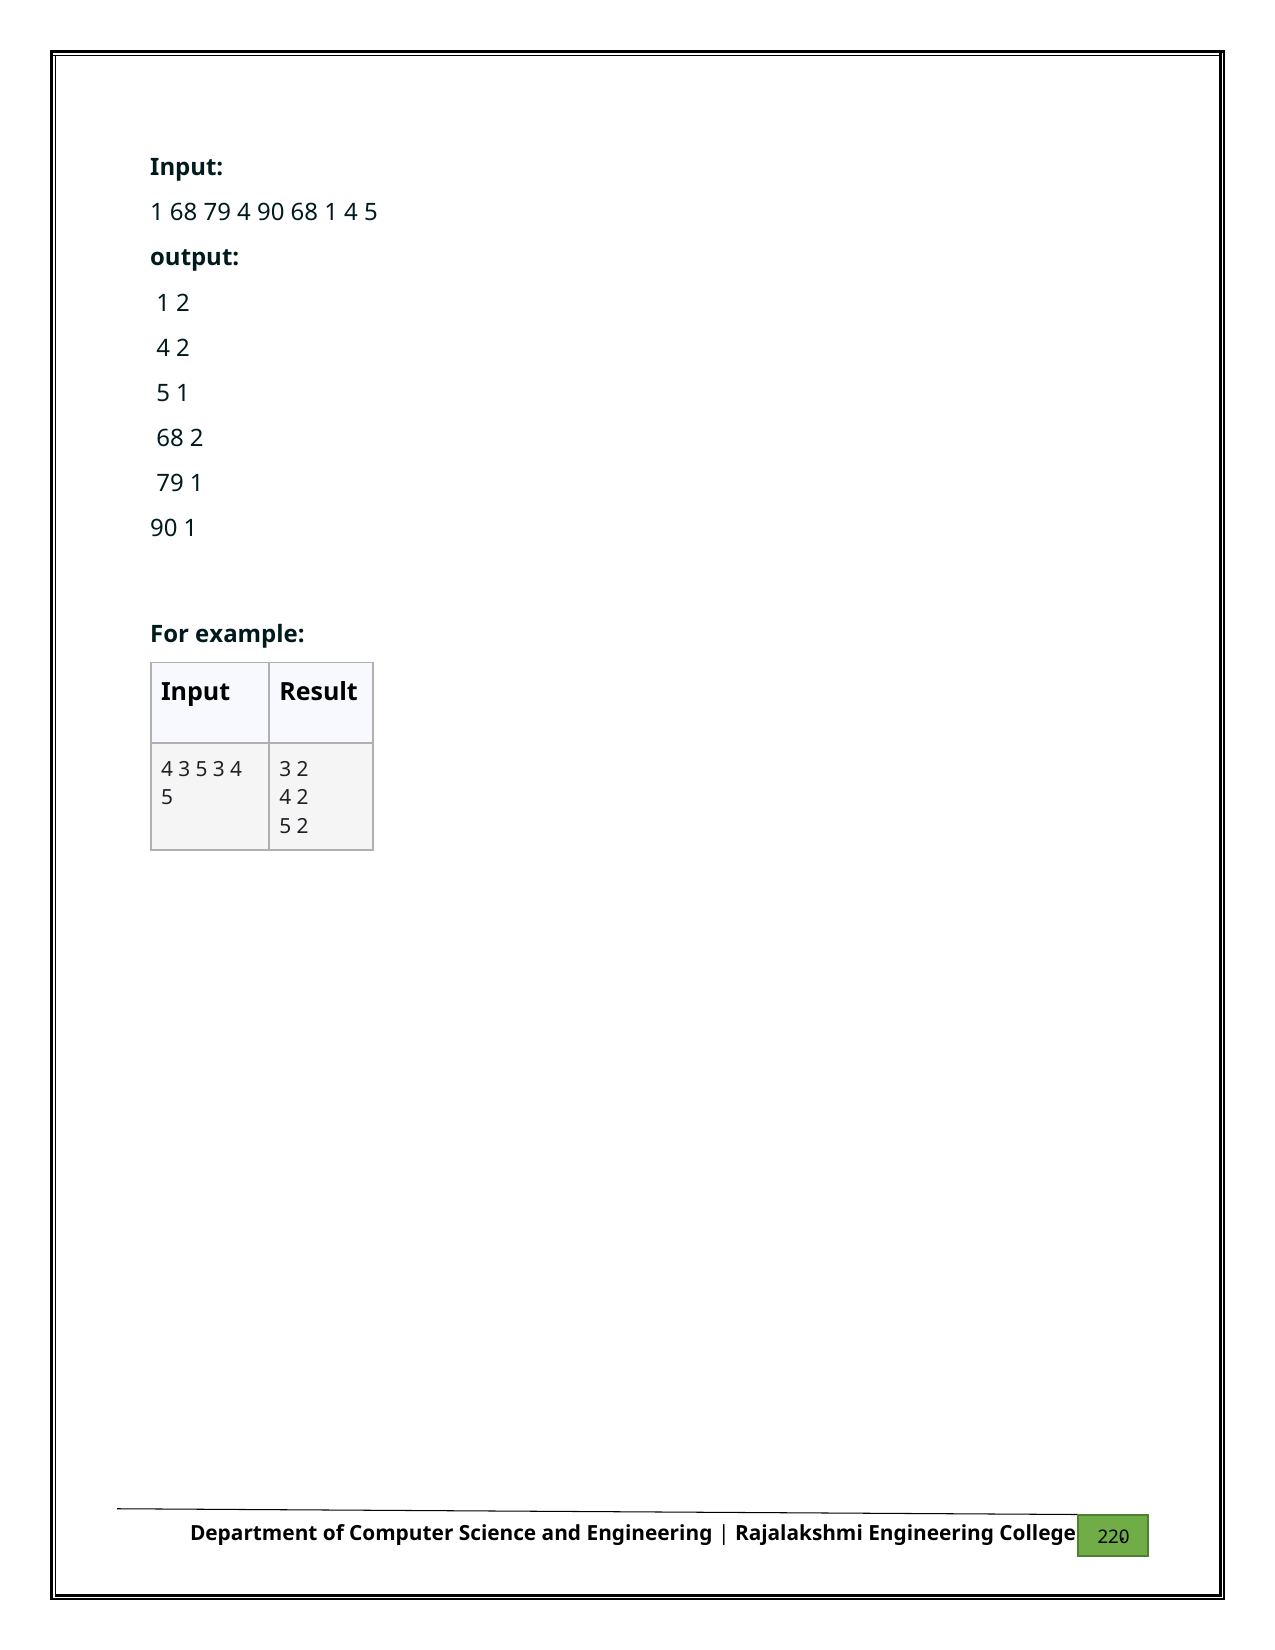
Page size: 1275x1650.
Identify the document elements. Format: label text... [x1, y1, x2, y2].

text 1 68 79 4 90 68 1 4 5 [150, 195, 1125, 228]
text 4 2 [150, 330, 1125, 363]
text 5 1 [150, 376, 1125, 408]
text Input: [150, 150, 1125, 183]
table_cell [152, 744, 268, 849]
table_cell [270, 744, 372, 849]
text 90 1 [150, 511, 1125, 543]
text 79 1 [150, 466, 1125, 498]
text output: [150, 240, 1125, 273]
text 1 2 [150, 285, 1125, 318]
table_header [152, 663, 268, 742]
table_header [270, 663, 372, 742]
text For example: [150, 617, 1125, 649]
text 68 2 [150, 421, 1125, 453]
